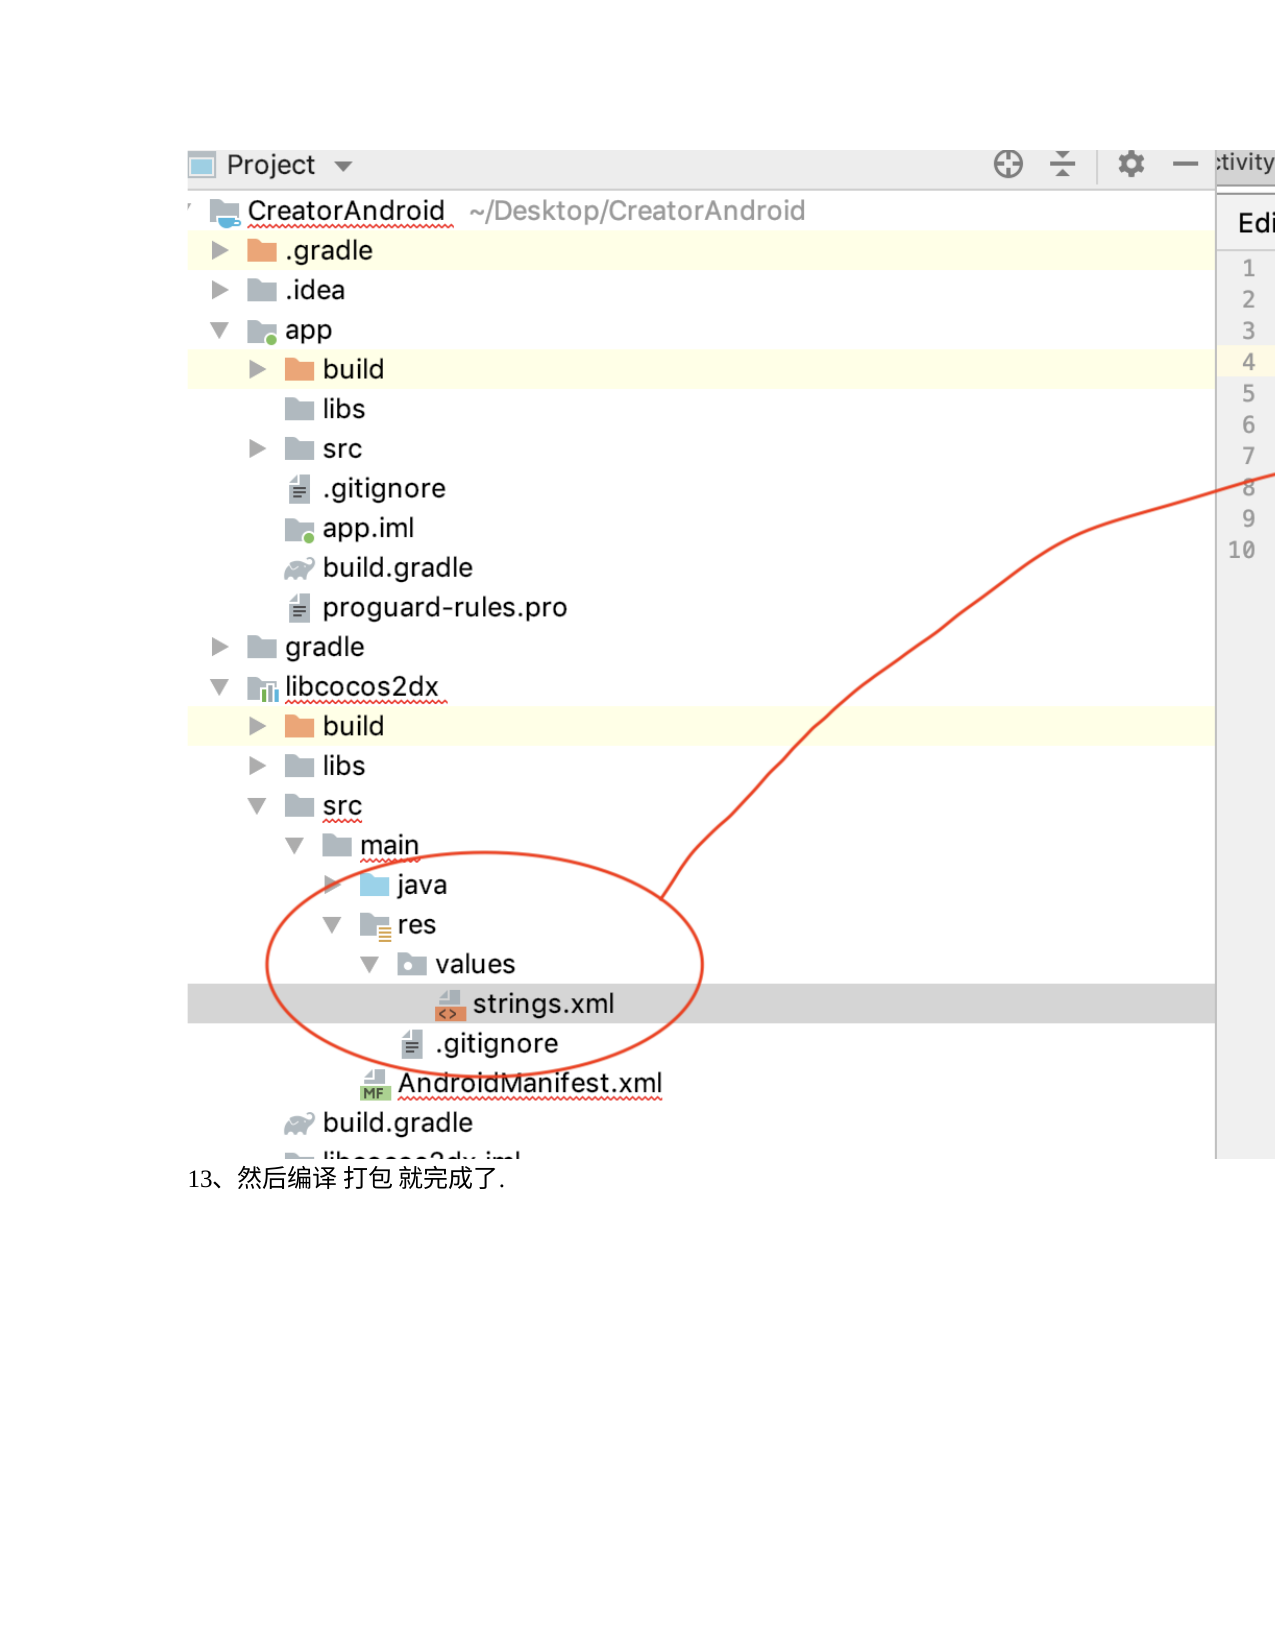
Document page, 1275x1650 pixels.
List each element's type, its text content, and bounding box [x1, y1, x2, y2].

picture [187, 150, 1275, 1159]
text 13、然后编译 打包 就完成了. [187, 1159, 1087, 1195]
